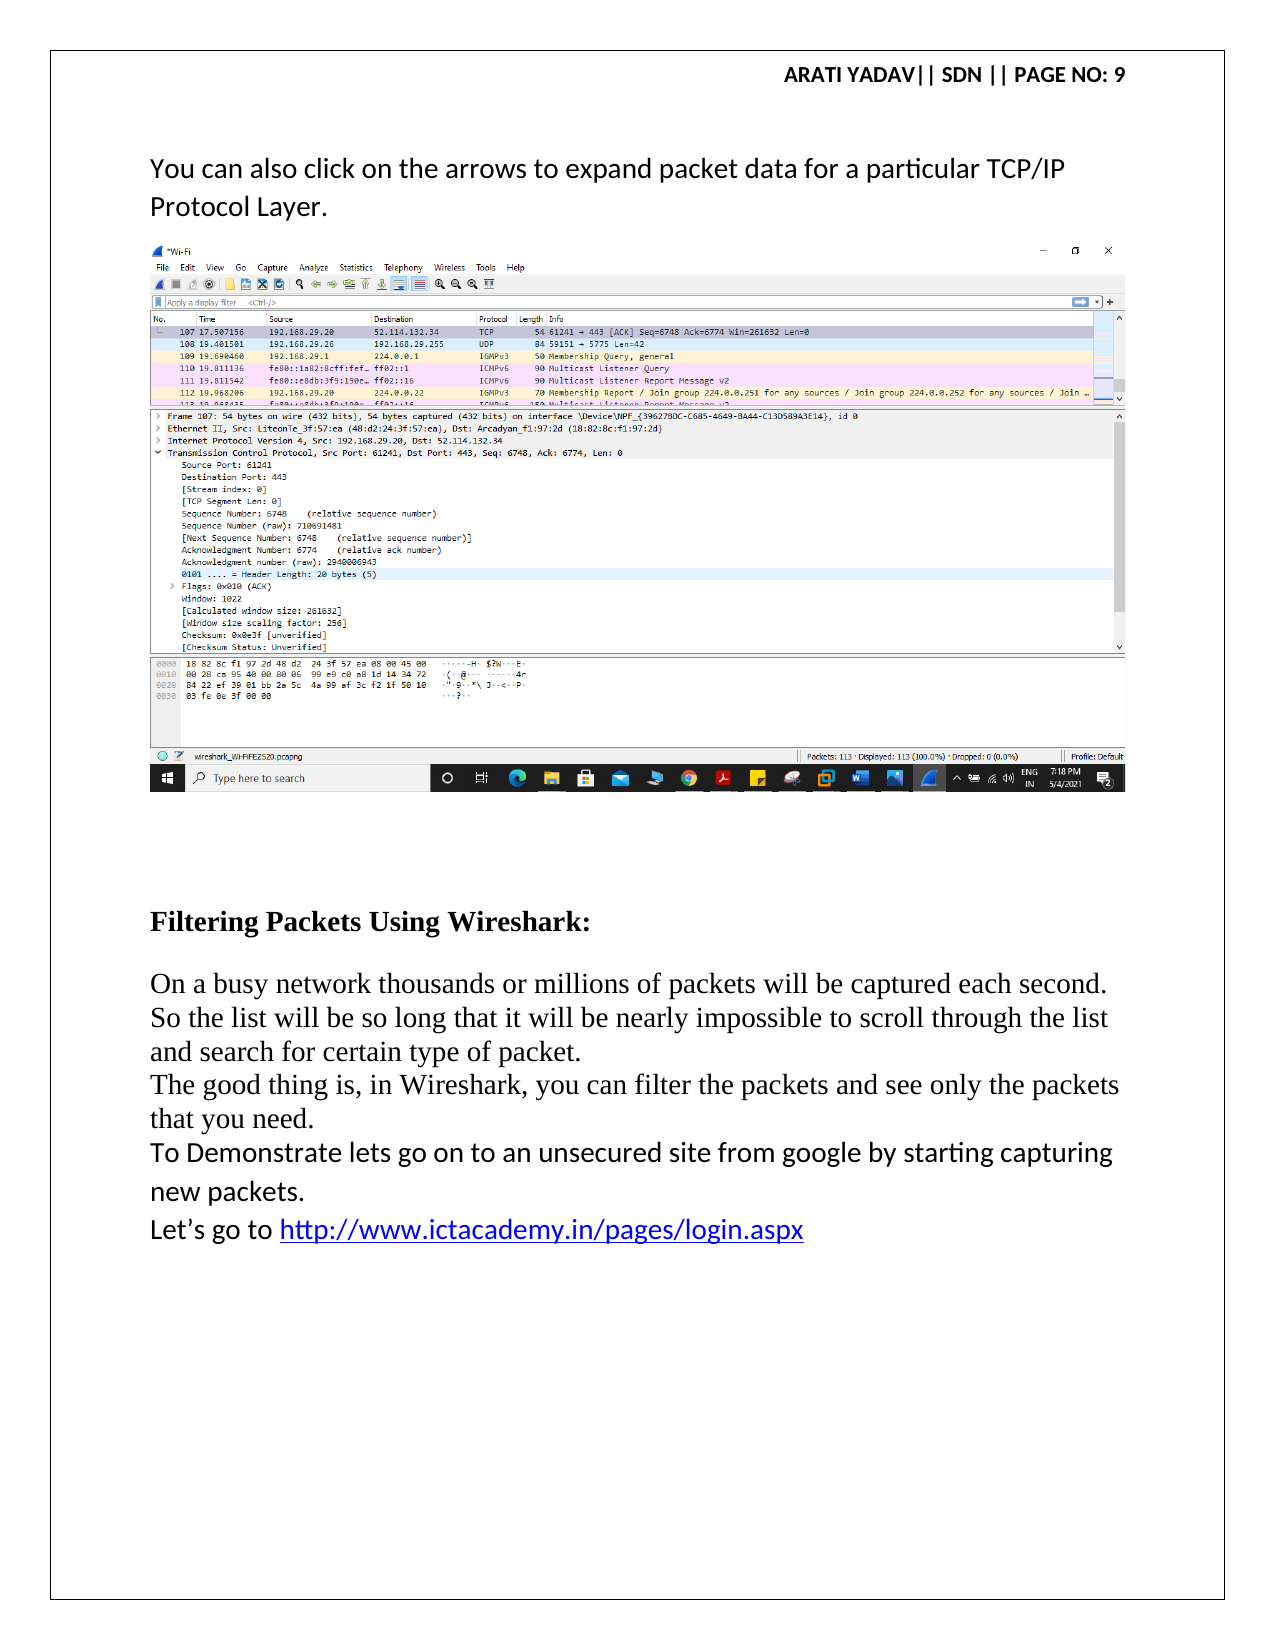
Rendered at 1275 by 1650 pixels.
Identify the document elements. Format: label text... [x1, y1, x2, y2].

text You can also click on the arrows to expand packet data for a particular TCP/IP Protocol Layer. [150, 150, 1125, 224]
picture [150, 243, 1125, 792]
text On a busy network thousands or millions of packets will be captured each second. So the list will be so long that it will be nearly impossible to scroll through the list and search for certain type of packet. [150, 967, 1125, 1067]
text Filtering Packets Using Wireshark: [150, 904, 1125, 967]
text The good thing is, in Wireshark, you can filter the packets and see only the packets that you need. [150, 1067, 1125, 1134]
text To Demonstrate lets go on to an unsecured site from google by starting capturing new packets. Let’s go to http://www.ictacademy.in/pages/login.aspx [150, 1134, 1125, 1247]
